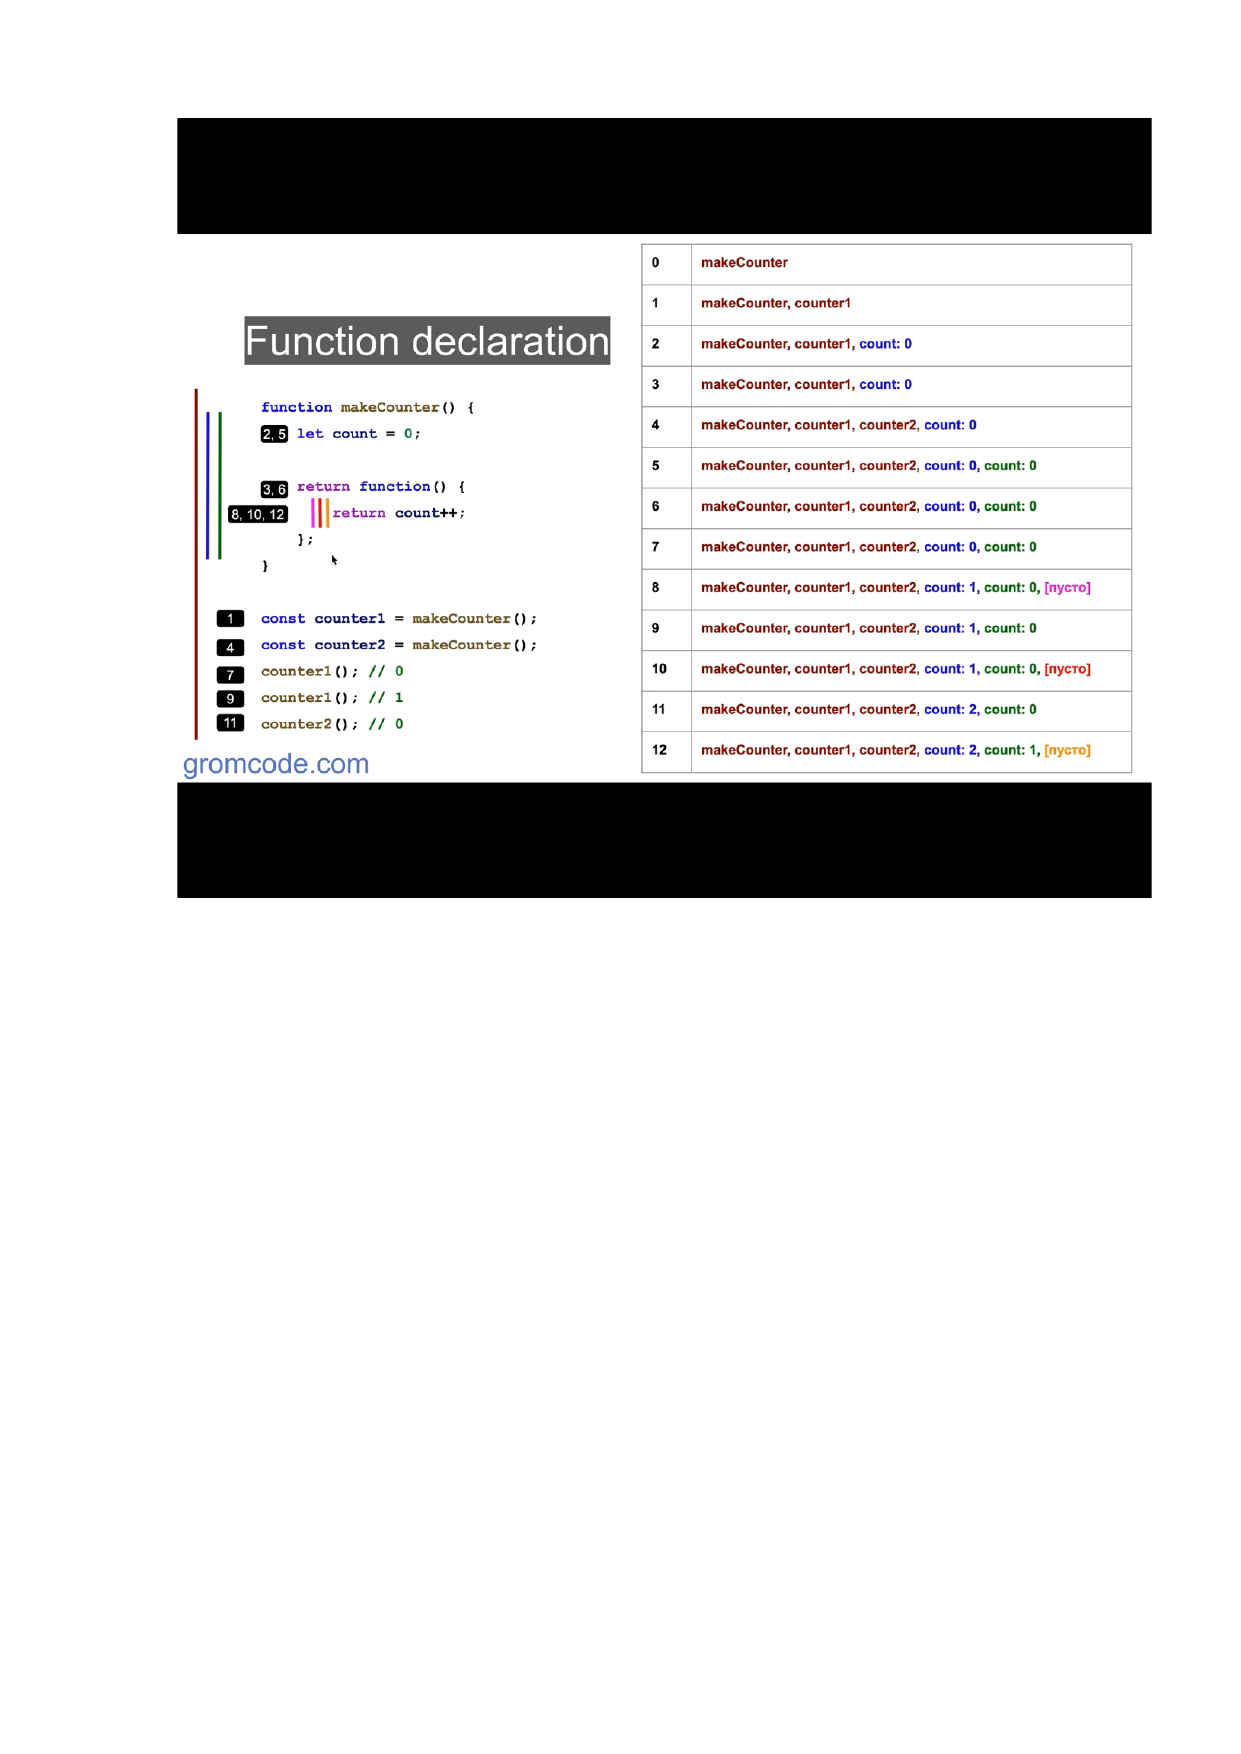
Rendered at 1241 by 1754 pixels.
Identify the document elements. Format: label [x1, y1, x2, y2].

picture [177, 118, 1152, 898]
